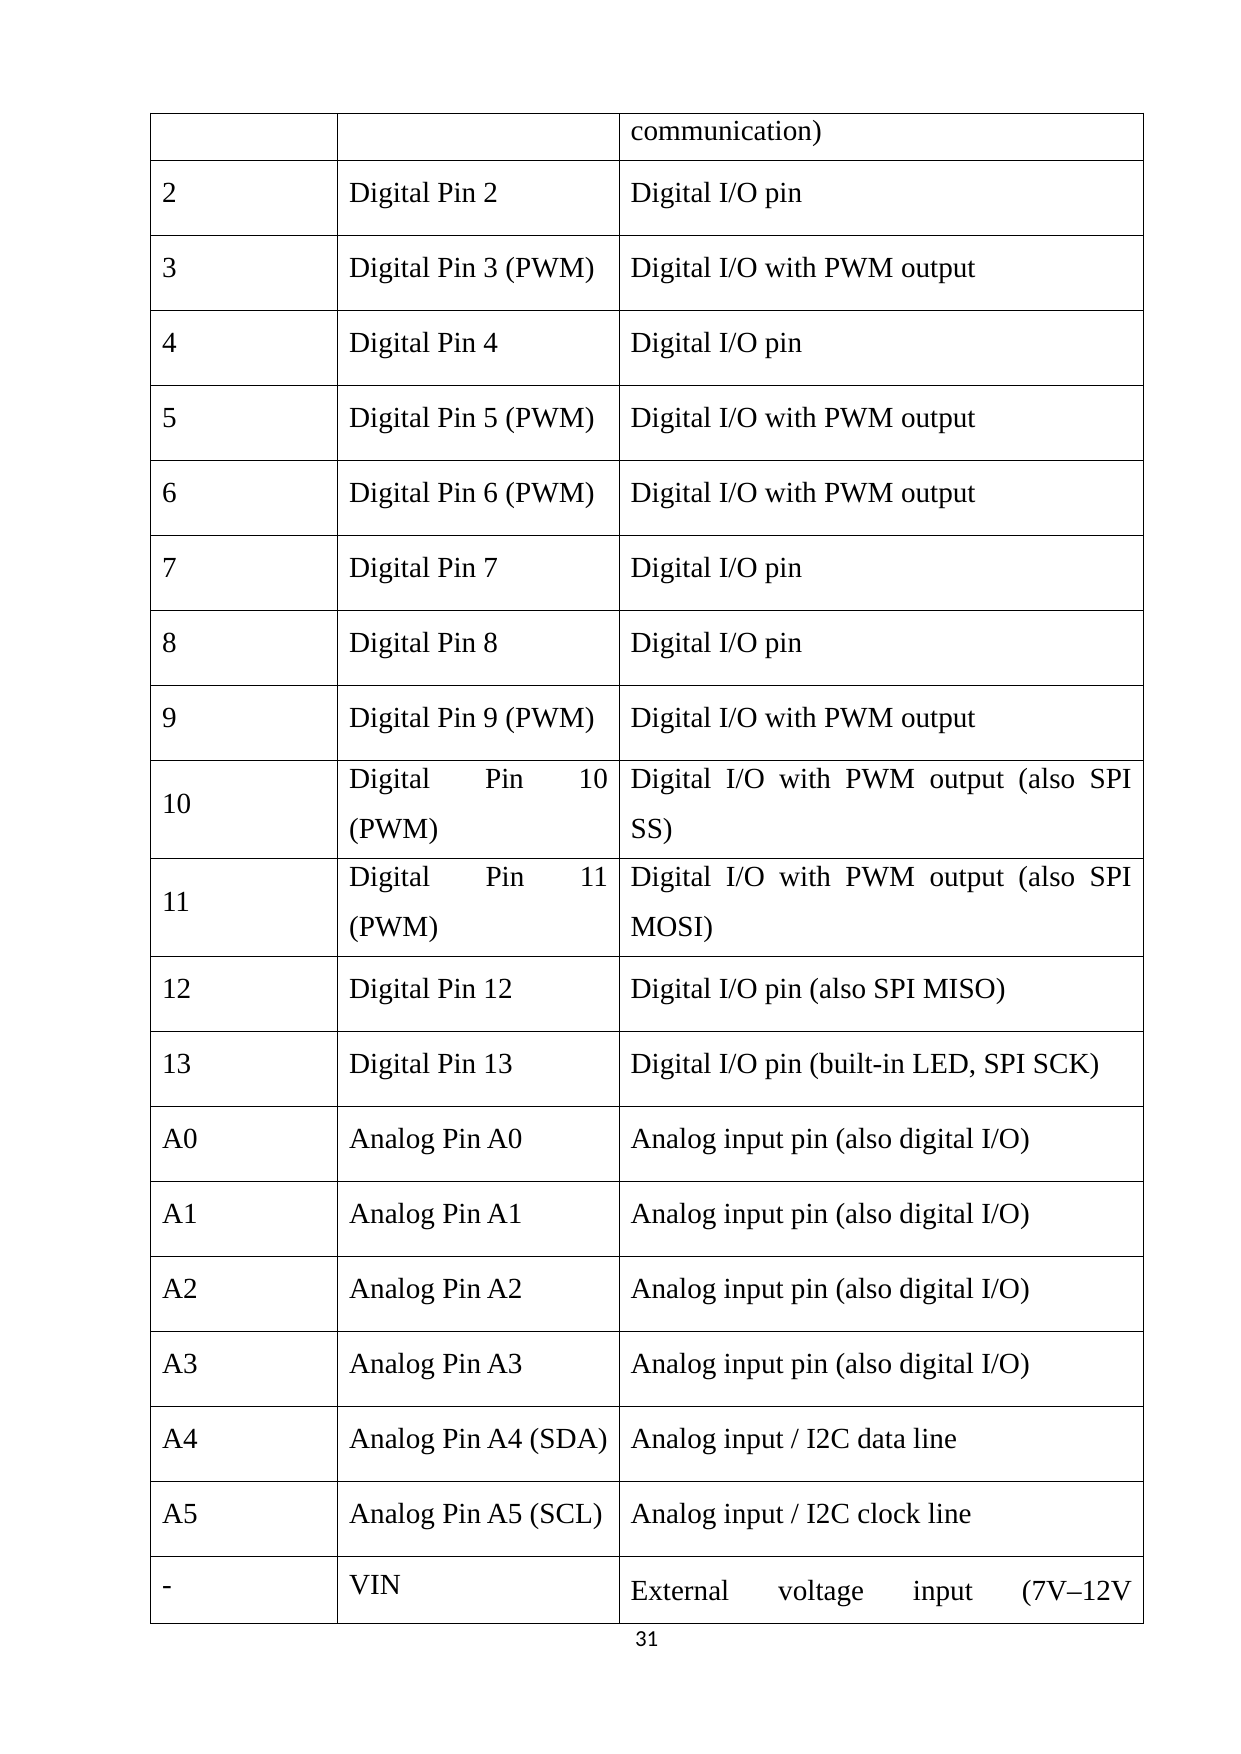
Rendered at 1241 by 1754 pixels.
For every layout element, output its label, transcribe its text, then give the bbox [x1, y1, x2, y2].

table_cell Digital Pin 2 [338, 161, 619, 235]
table_cell Analog Pin A2 [338, 1257, 619, 1331]
table_cell Digital Pin 5 (PWM) [338, 386, 619, 460]
table_cell Digital Pin 3 (PWM) [338, 236, 619, 310]
table_cell 11 [151, 859, 337, 956]
table_cell Analog Pin A3 [338, 1332, 619, 1406]
table_cell VIN [338, 1557, 619, 1623]
table_cell Analog input pin (also digital I/O) [620, 1257, 1143, 1331]
table_cell Digital I/O with PWM output [620, 686, 1143, 760]
table_cell Digital I/O pin [620, 161, 1143, 235]
table_cell Digital I/O pin [620, 536, 1143, 610]
table_cell A0 [151, 1107, 337, 1181]
table_cell A2 [151, 1257, 337, 1331]
table_cell 13 [151, 1032, 337, 1106]
table_cell Analog Pin A0 [338, 1107, 619, 1181]
table_cell 10 [151, 761, 337, 858]
table_cell 5 [151, 386, 337, 460]
table_cell Digital I/O pin (built-in LED, SPI SCK) [620, 1032, 1143, 1106]
table_cell Digital I/O with PWM output [620, 386, 1143, 460]
table_cell Digital Pin 10 (PWM) [338, 761, 619, 858]
table_cell 2 [151, 161, 337, 235]
table_cell Digital I/O pin (also SPI MISO) [620, 957, 1143, 1031]
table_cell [620, 1557, 1143, 1623]
table_cell Digital Pin 11 (PWM) [338, 859, 619, 956]
table_cell Digital I/O with PWM output (also SPI SS) [620, 761, 1143, 858]
table_cell A3 [151, 1332, 337, 1406]
table_cell 1 [151, 114, 337, 160]
table_cell Digital Pin 12 [338, 957, 619, 1031]
table_cell Digital I/O with PWM output [620, 461, 1143, 535]
table_cell Analog Pin A1 [338, 1182, 619, 1256]
table_cell Analog input pin (also digital I/O) [620, 1182, 1143, 1256]
table_cell Analog Pin A5 (SCL) [338, 1482, 619, 1556]
table_cell Digital I/O pin [620, 611, 1143, 685]
table_cell Digital Pin 6 (PWM) [338, 461, 619, 535]
table_cell Digital Pin 9 (PWM) [338, 686, 619, 760]
table_cell A1 [151, 1182, 337, 1256]
table_cell Digital Pin 13 [338, 1032, 619, 1106]
table_cell 8 [151, 611, 337, 685]
table_cell - [151, 1557, 337, 1623]
table_cell Analog input pin (also digital I/O) [620, 1107, 1143, 1181]
table_cell 9 [151, 686, 337, 760]
table_cell Analog input pin (also digital I/O) [620, 1332, 1143, 1406]
table_cell Analog input / I2C clock line [620, 1482, 1143, 1556]
table_cell TX [338, 114, 619, 160]
table_cell A4 [151, 1407, 337, 1481]
table_cell Digital Pin 7 [338, 536, 619, 610]
table_cell Digital Pin 8 [338, 611, 619, 685]
table_cell Digital I/O with PWM output (also SPI MOSI) [620, 859, 1143, 956]
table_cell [620, 114, 1143, 160]
table_cell 6 [151, 461, 337, 535]
table_cell Digital I/O pin [620, 311, 1143, 385]
table_cell 7 [151, 536, 337, 610]
table_cell Analog input / I2C data line [620, 1407, 1143, 1481]
table_cell A5 [151, 1482, 337, 1556]
table_cell Analog Pin A4 (SDA) [338, 1407, 619, 1481]
table_cell Digital I/O with PWM output [620, 236, 1143, 310]
table_cell 4 [151, 311, 337, 385]
table_cell 12 [151, 957, 337, 1031]
table_cell Digital Pin 4 [338, 311, 619, 385]
table_cell 3 [151, 236, 337, 310]
